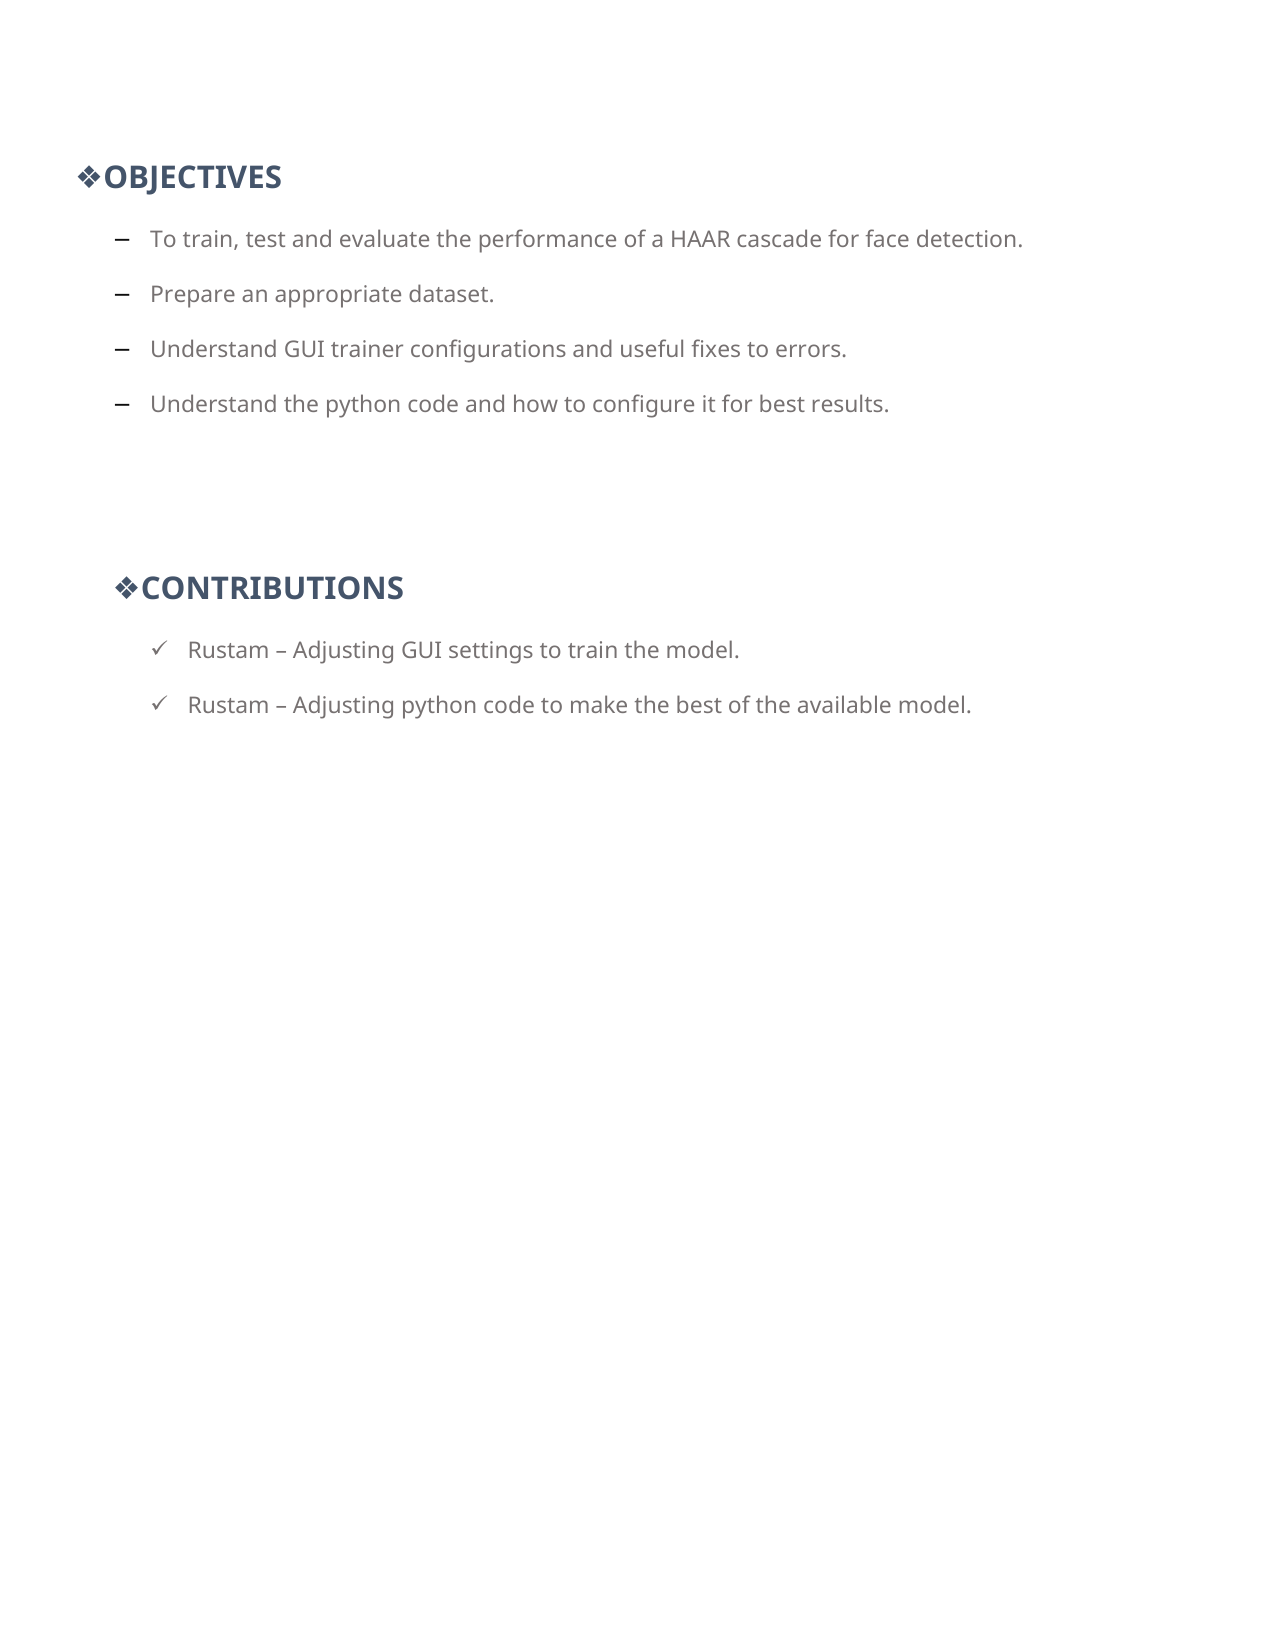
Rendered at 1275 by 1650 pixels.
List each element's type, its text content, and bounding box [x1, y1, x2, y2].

text ❖Objectives [75, 155, 1200, 198]
list Rustam – Adjusting GUI settings to train the model. [150, 634, 1200, 665]
list Rustam – Adjusting python code to make the best of the available model. [150, 689, 1200, 720]
list Understand the python code and how to configure it for best results. [112, 388, 1200, 419]
list Understand GUI trainer configurations and useful fixes to errors. [112, 333, 1200, 364]
list To train, test and evaluate the performance of a HAAR cascade for face detection. [112, 223, 1200, 254]
list ❖Contributions [112, 566, 1200, 609]
list Prepare an appropriate dataset. [112, 278, 1200, 309]
